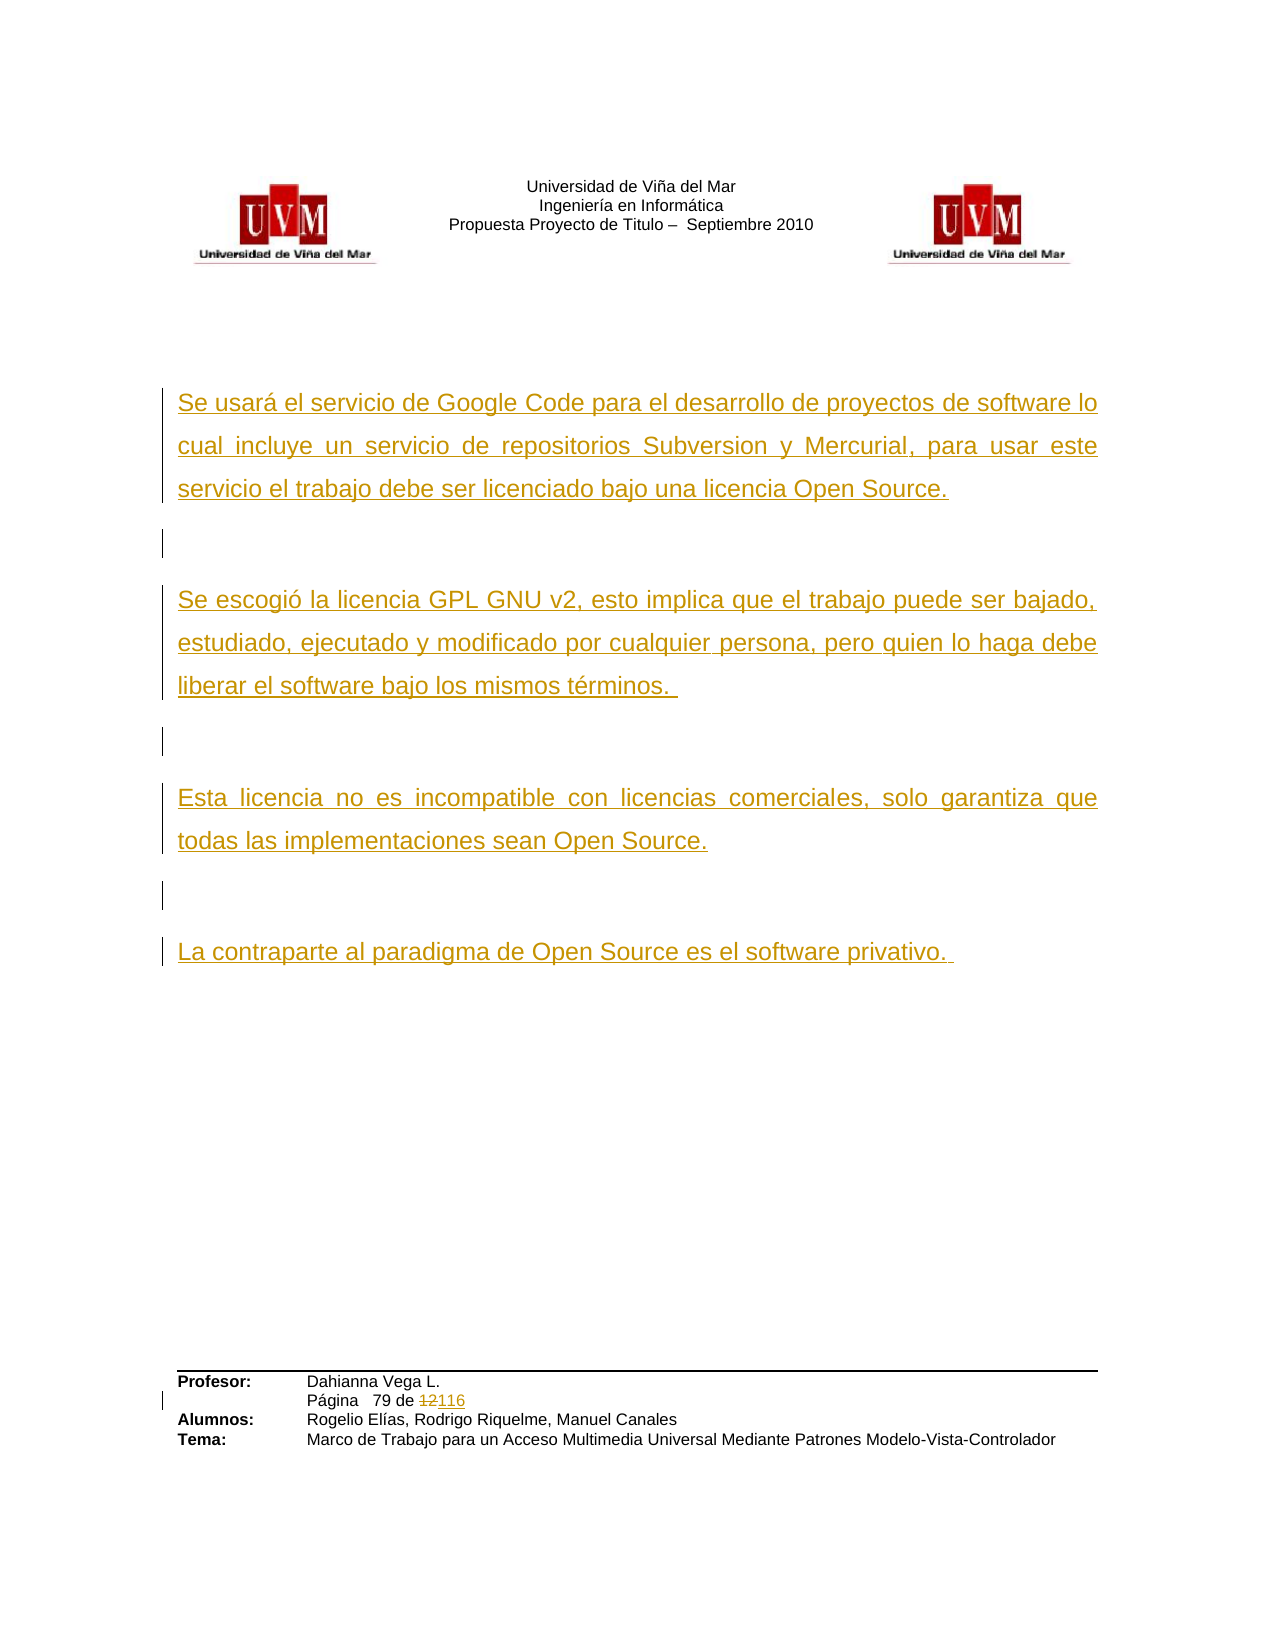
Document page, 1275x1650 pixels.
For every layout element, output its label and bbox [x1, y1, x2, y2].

picture [177, 176, 390, 267]
picture [871, 176, 1084, 267]
